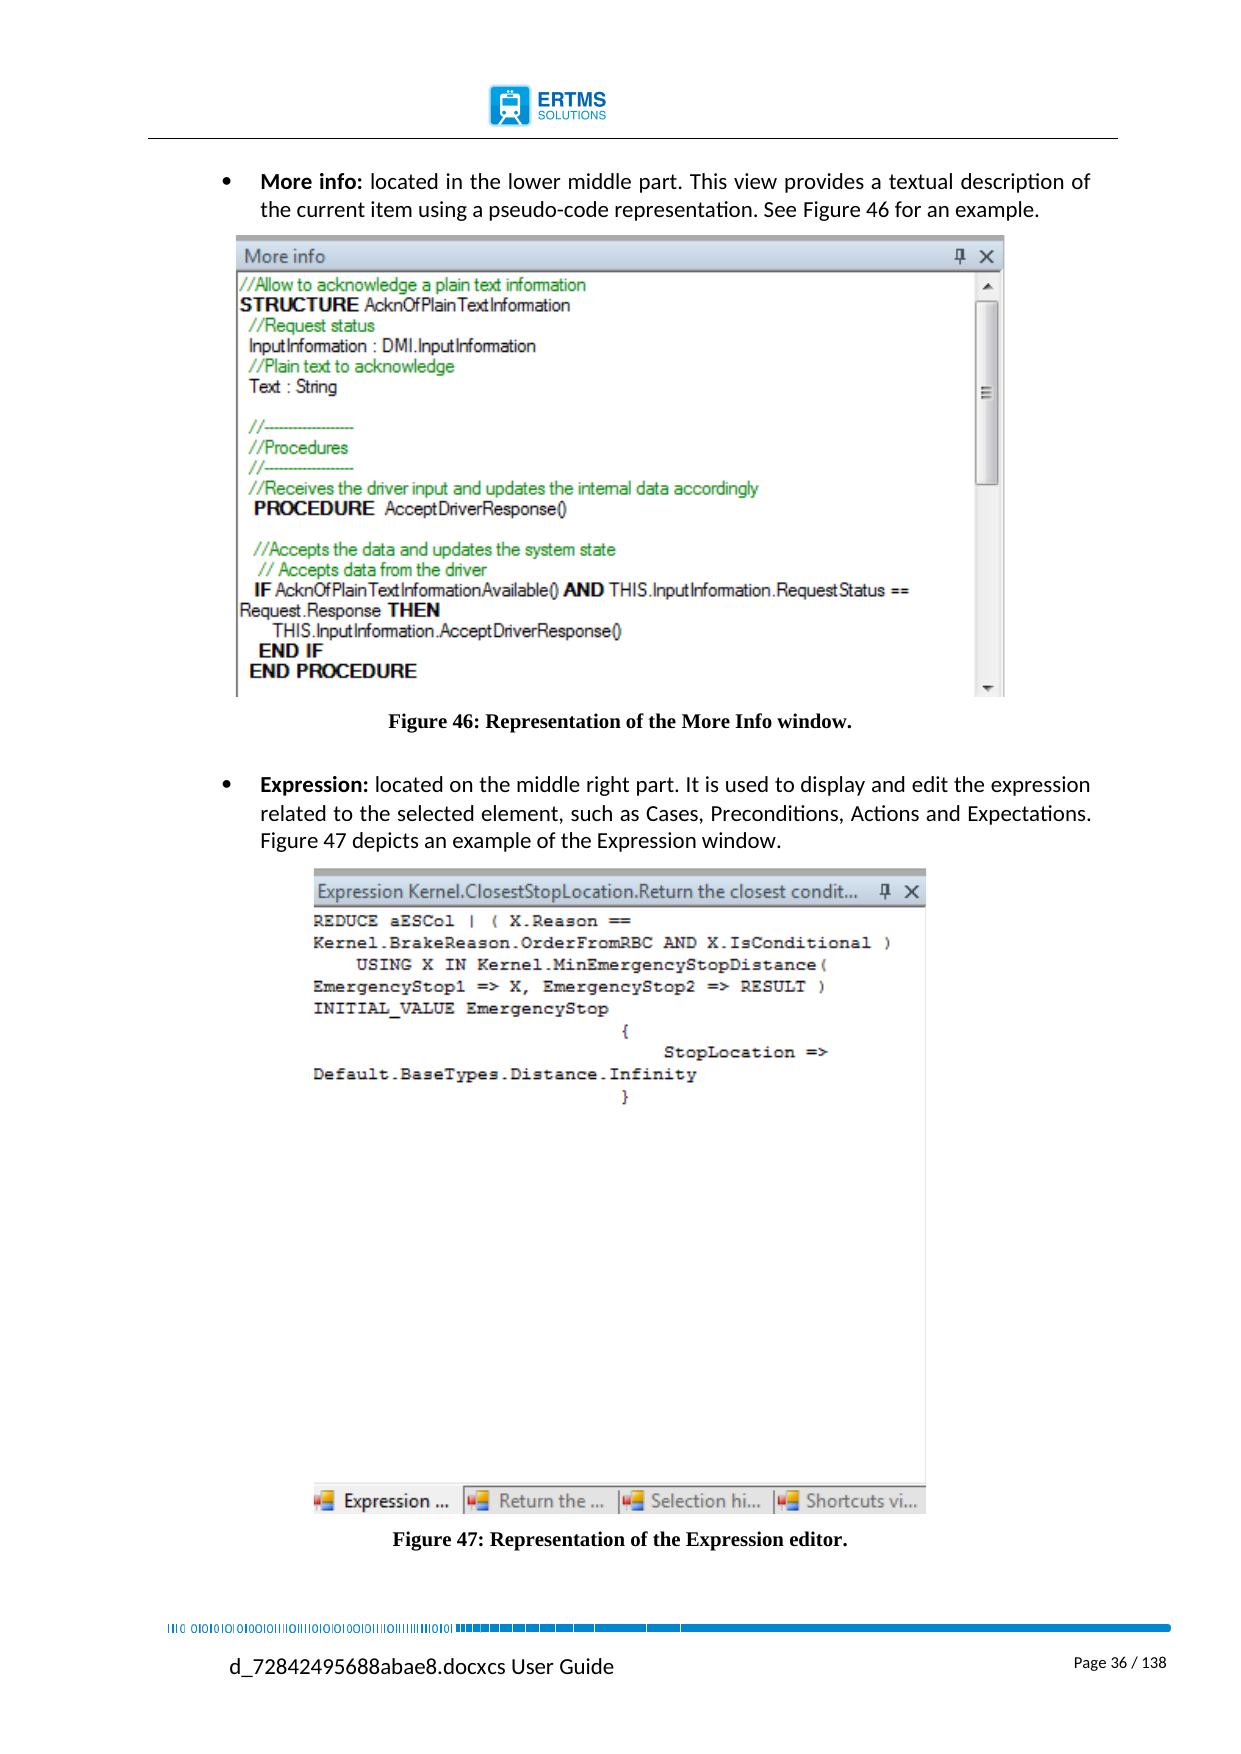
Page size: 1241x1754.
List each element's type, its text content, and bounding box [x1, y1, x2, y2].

picture [313, 867, 927, 1514]
text Figure 46: Representation of the More Info window. [148, 709, 1093, 733]
list More info: located in the lower middle part. This view provides a textual description of the current item using a pseudo-code representation. See Figure 46 for an example. [223, 167, 1093, 223]
picture [167, 1624, 1171, 1633]
text Figure 47: Representation of the Expression editor. [148, 1527, 1093, 1551]
picture [477, 73, 617, 138]
list Expression: located on the middle right part. It is used to display and edit the expression related to the selected element, such as Cases, Preconditions, Actions and Expectations. Figure 47 depicts an example of the Expression window. [223, 771, 1093, 855]
picture [235, 235, 1005, 697]
